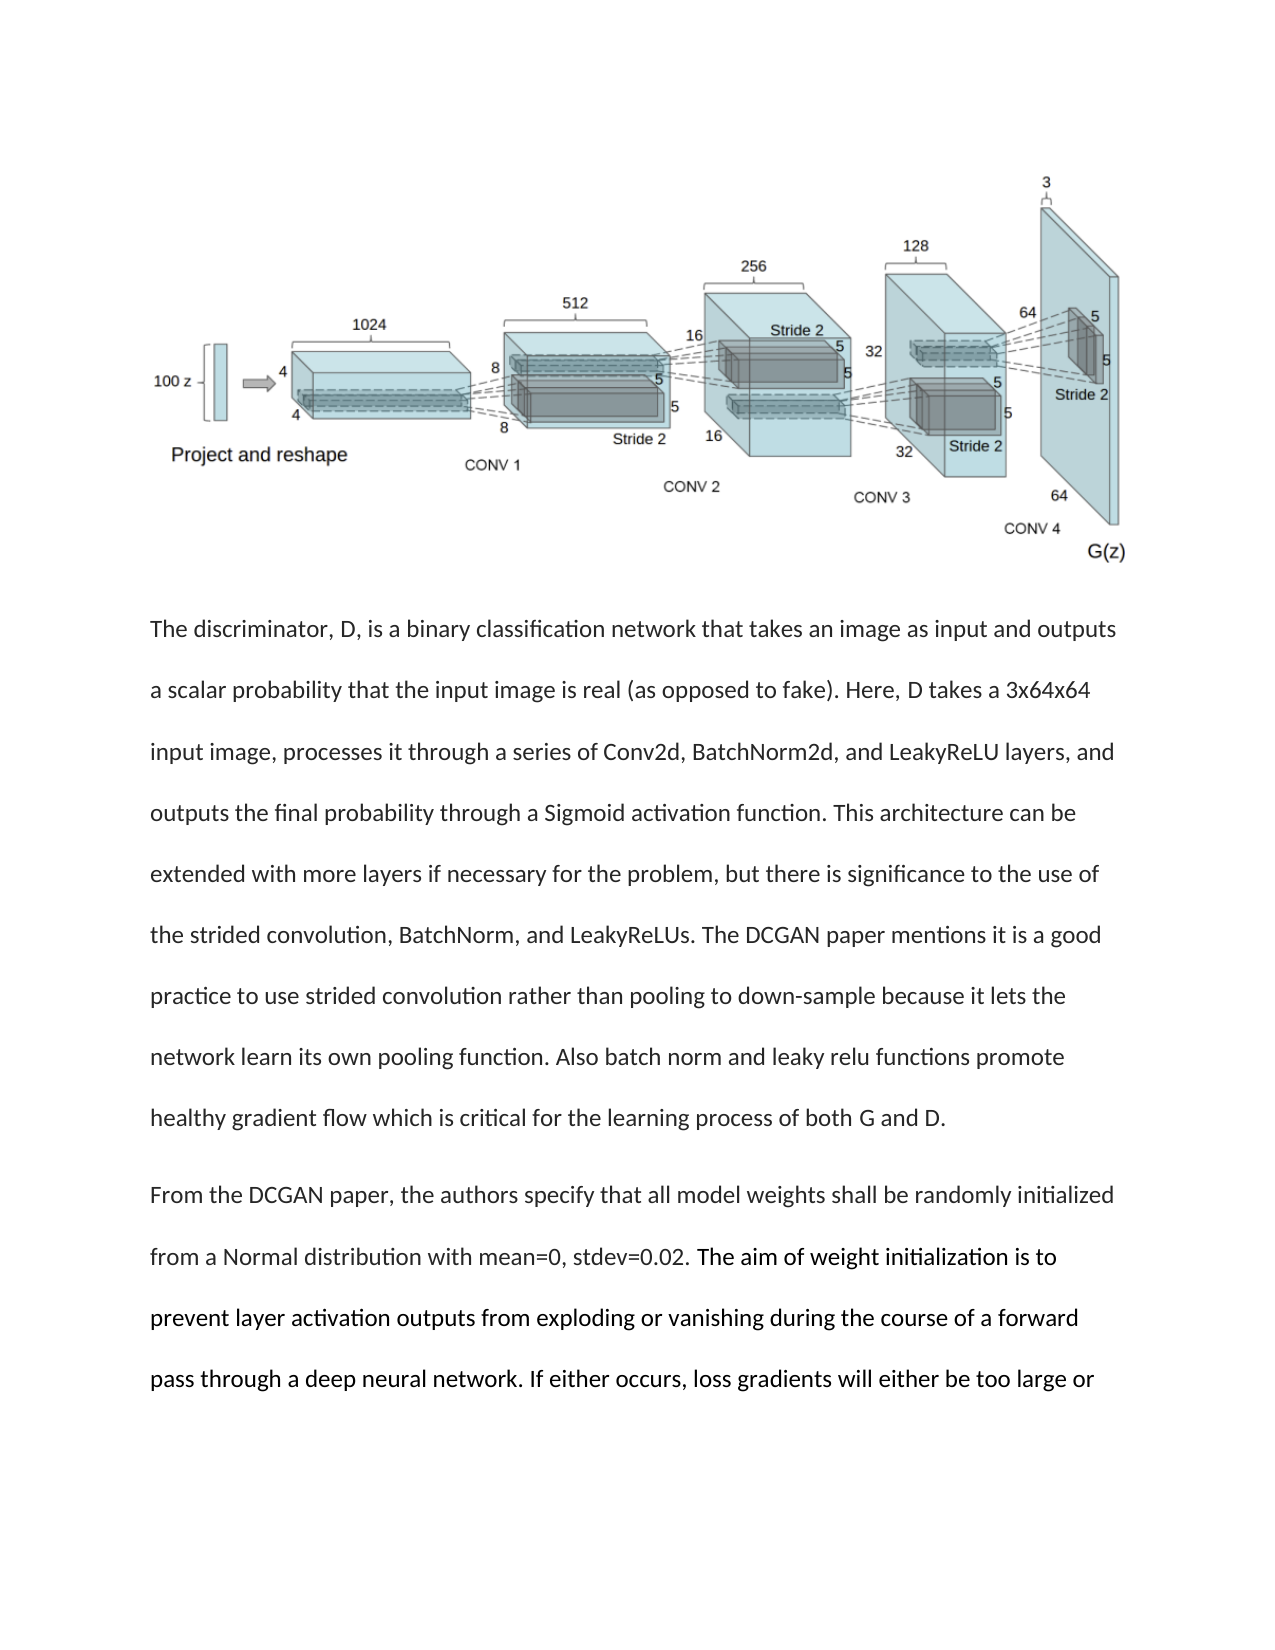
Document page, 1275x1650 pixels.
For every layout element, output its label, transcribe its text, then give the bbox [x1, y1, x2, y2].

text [150, 1180, 1125, 1393]
text The discriminator, D, is a binary classification network that takes an image as input and outputs a scalar probability that the input image is real (as opposed to fake). Here, D takes a 3x64x64 input image, processes it through a series of Conv2d, BatchNorm2d, and LeakyReLU layers, and outputs the final probability through a Sigmoid activation function. This architecture can be extended with more layers if necessary for the problem, but there is significance to the use of the strided convolution, BatchNorm, and LeakyReLUs. The DCGAN paper mentions it is a good practice to use strided convolution rather than pooling to down-sample because it lets the network learn its own pooling function. Also batch norm and leaky relu functions promote healthy gradient flow which is critical for the learning process of both G and D. [150, 614, 1125, 1132]
picture [150, 150, 1125, 569]
